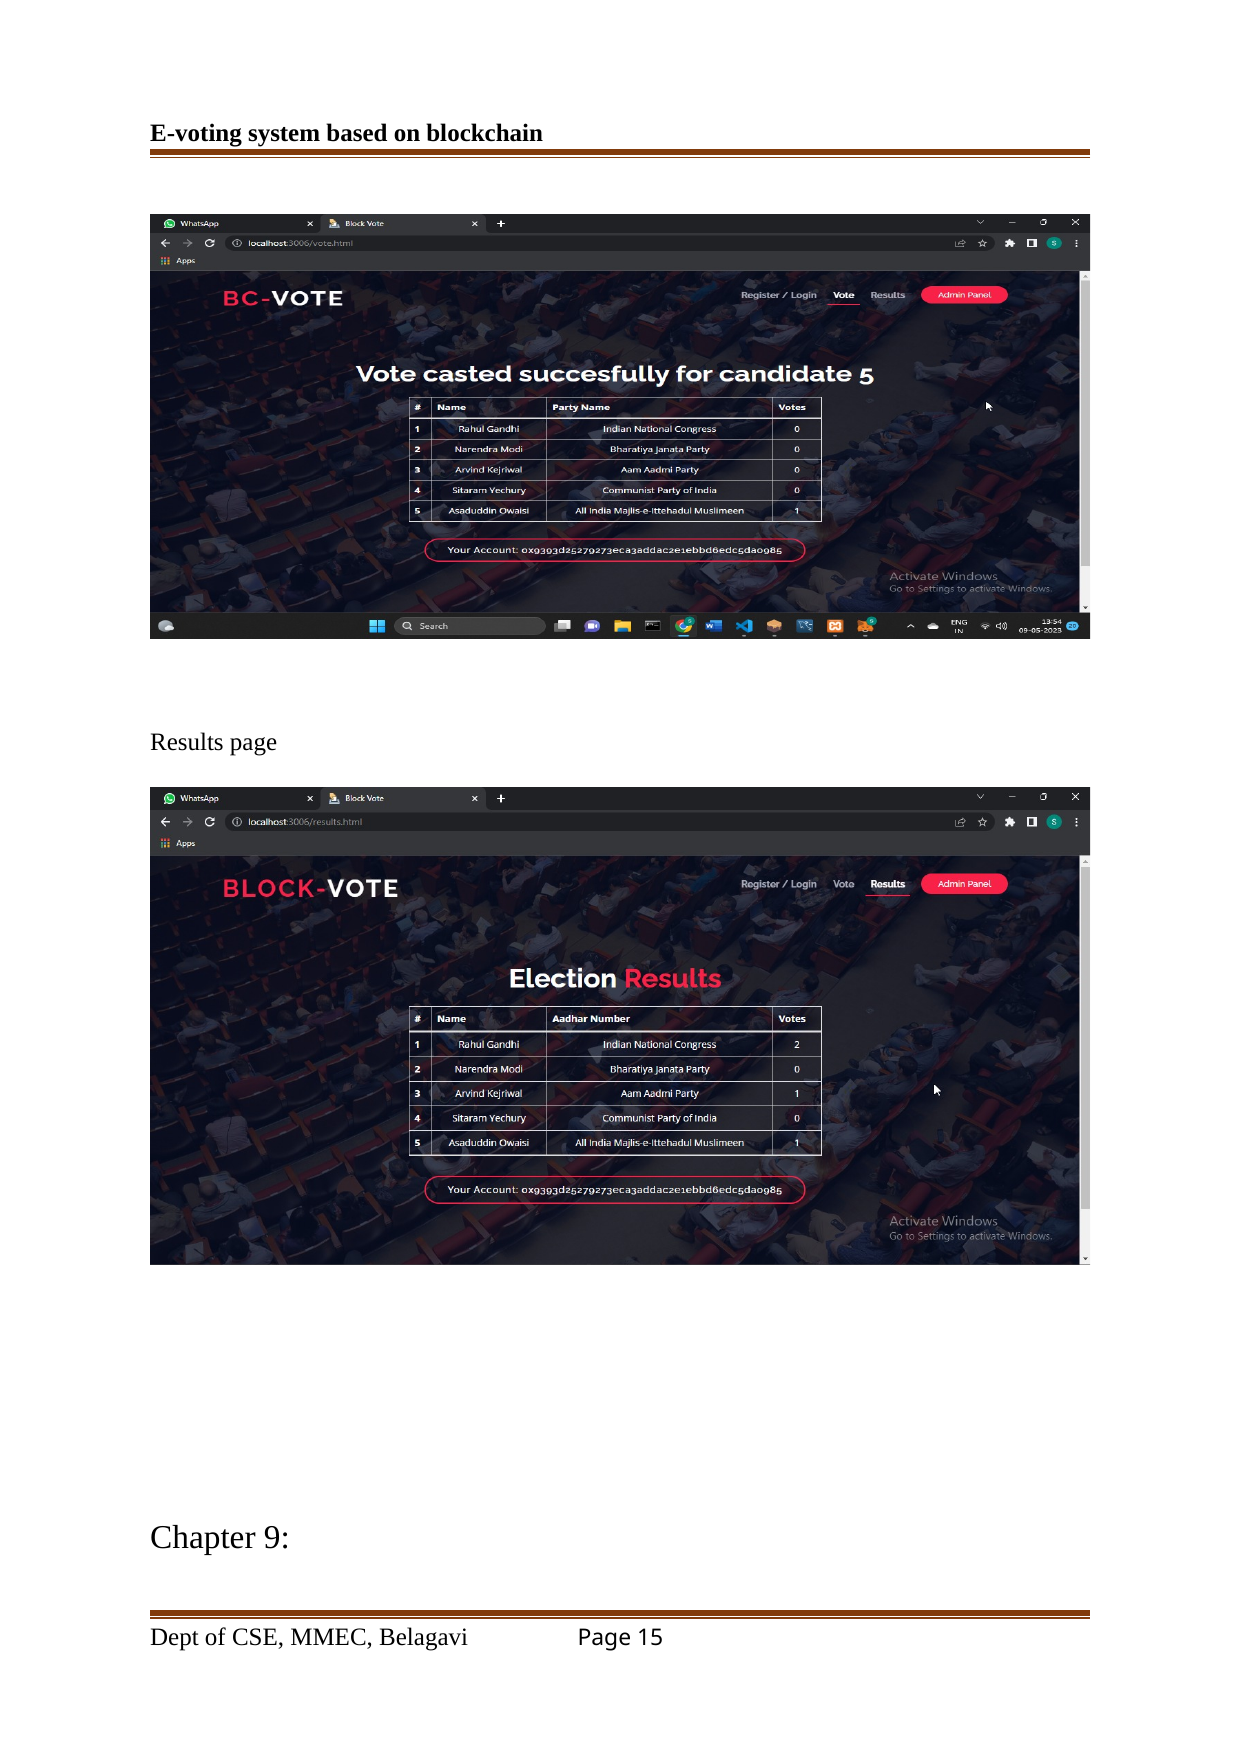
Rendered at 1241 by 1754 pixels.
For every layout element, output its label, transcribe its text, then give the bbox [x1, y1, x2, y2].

picture [150, 214, 1091, 639]
text Results page [150, 727, 1090, 756]
picture [150, 787, 1091, 1265]
text Chapter 9: [150, 1518, 1090, 1556]
